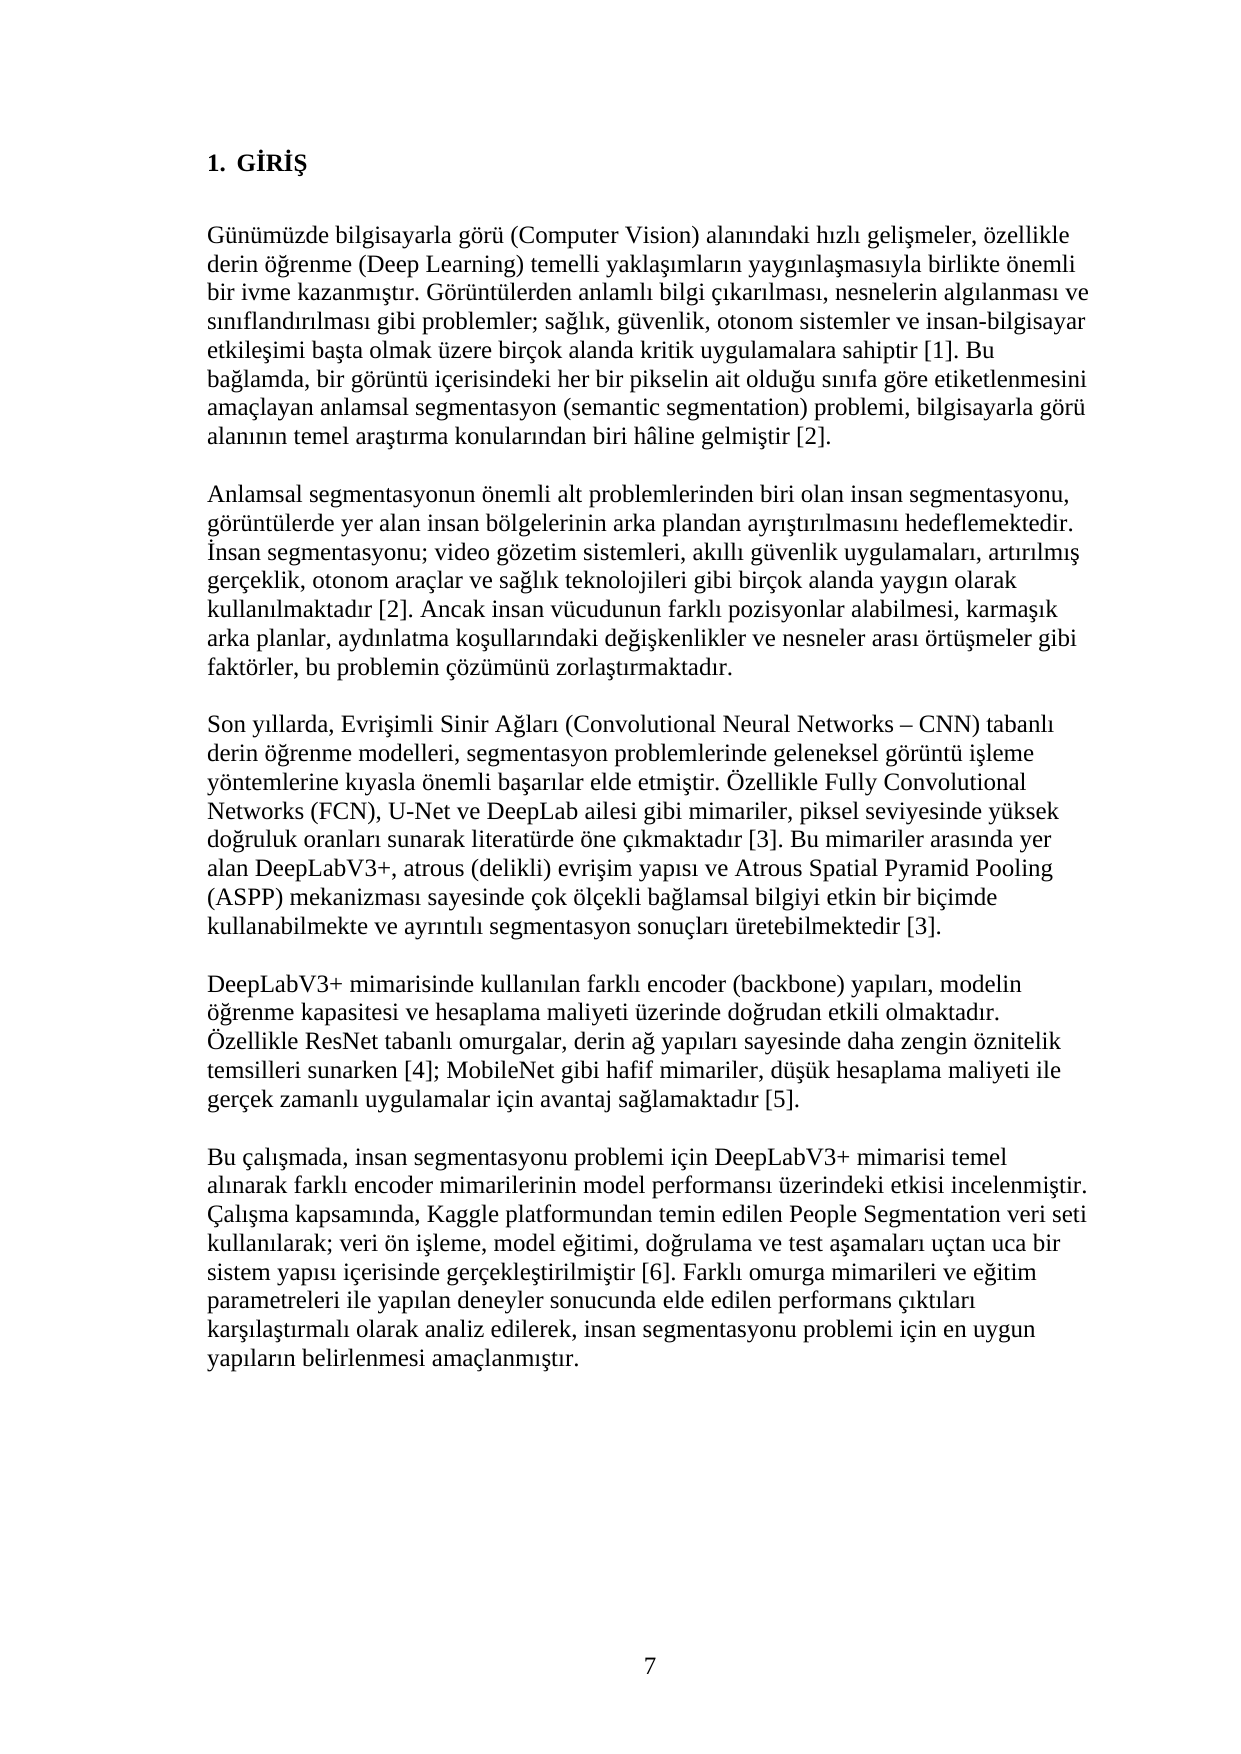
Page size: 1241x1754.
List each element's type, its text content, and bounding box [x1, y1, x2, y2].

text Son yıllarda, Evrişimli Sinir Ağları (Convolutional Neural Networks – CNN) tabanlı derin öğrenme modelleri, segmentasyon problemlerinde geleneksel görüntü işleme yöntemlerine kıyasla önemli başarılar elde etmiştir. Özellikle Fully Convolutional Networks (FCN), U-Net ve DeepLab ailesi gibi mimariler, piksel seviyesinde yüksek doğruluk oranları sunarak literatürde öne çıkmaktadır [3]. Bu mimariler arasında yer alan DeepLabV3+, atrous (delikli) evrişim yapısı ve Atrous Spatial Pyramid Pooling (ASPP) mekanizması sayesinde çok ölçekli bağlamsal bilgiyi etkin bir biçimde kullanabilmekte ve ayrıntılı segmentasyon sonuçları üretebilmektedir [3]. [207, 709, 1092, 939]
text DeepLabV3+ mimarisinde kullanılan farklı encoder (backbone) yapıları, modelin öğrenme kapasitesi ve hesaplama maliyeti üzerinde doğrudan etkili olmaktadır. Özellikle ResNet tabanlı omurgalar, derin ağ yapıları sayesinde daha zengin öznitelik temsilleri sunarken [4]; MobileNet gibi hafif mimariler, düşük hesaplama maliyeti ile gerçek zamanlı uygulamalar için avantaj sağlamaktadır [5]. [207, 969, 1092, 1112]
text Günümüzde bilgisayarla görü (Computer Vision) alanındaki hızlı gelişmeler, özellikle derin öğrenme (Deep Learning) temelli yaklaşımların yaygınlaşmasıyla birlikte önemli bir ivme kazanmıştır. Görüntülerden anlamlı bilgi çıkarılması, nesnelerin algılanması ve sınıflandırılması gibi problemler; sağlık, güvenlik, otonom sistemler ve insan-bilgisayar etkileşimi başta olmak üzere birçok alanda kritik uygulamalara sahiptir [1]. Bu bağlamda, bir görüntü içerisindeki her bir pikselin ait olduğu sınıfa göre etiketlenmesini amaçlayan anlamsal segmentasyon (semantic segmentation) problemi, bilgisayarla görü alanının temel araştırma konularından biri hâline gelmiştir [2]. [207, 220, 1092, 450]
subtitle GİRİŞ [207, 148, 1092, 176]
text Bu çalışmada, insan segmentasyonu problemi için DeepLabV3+ mimarisi temel alınarak farklı encoder mimarilerinin model performansı üzerindeki etkisi incelenmiştir. Çalışma kapsamında, Kaggle platformundan temin edilen People Segmentation veri seti kullanılarak; veri ön işleme, model eğitimi, doğrulama ve test aşamaları uçtan uca bir sistem yapısı içerisinde gerçekleştirilmiştir [6]. Farklı omurga mimarileri ve eğitim parametreleri ile yapılan deneyler sonucunda elde edilen performans çıktıları karşılaştırmalı olarak analiz edilerek, insan segmentasyonu problemi için en uygun yapıların belirlenmesi amaçlanmıştır. [207, 1142, 1092, 1372]
text Anlamsal segmentasyonun önemli alt problemlerinden biri olan insan segmentasyonu, görüntülerde yer alan insan bölgelerinin arka plandan ayrıştırılmasını hedeflemektedir. İnsan segmentasyonu; video gözetim sistemleri, akıllı güvenlik uygulamaları, artırılmış gerçeklik, otonom araçlar ve sağlık teknolojileri gibi birçok alanda yaygın olarak kullanılmaktadır [2]. Ancak insan vücudunun farklı pozisyonlar alabilmesi, karmaşık arka planlar, aydınlatma koşullarındaki değişkenlikler ve nesneler arası örtüşmeler gibi faktörler, bu problemin çözümünü zorlaştırmaktadır. [207, 479, 1092, 680]
